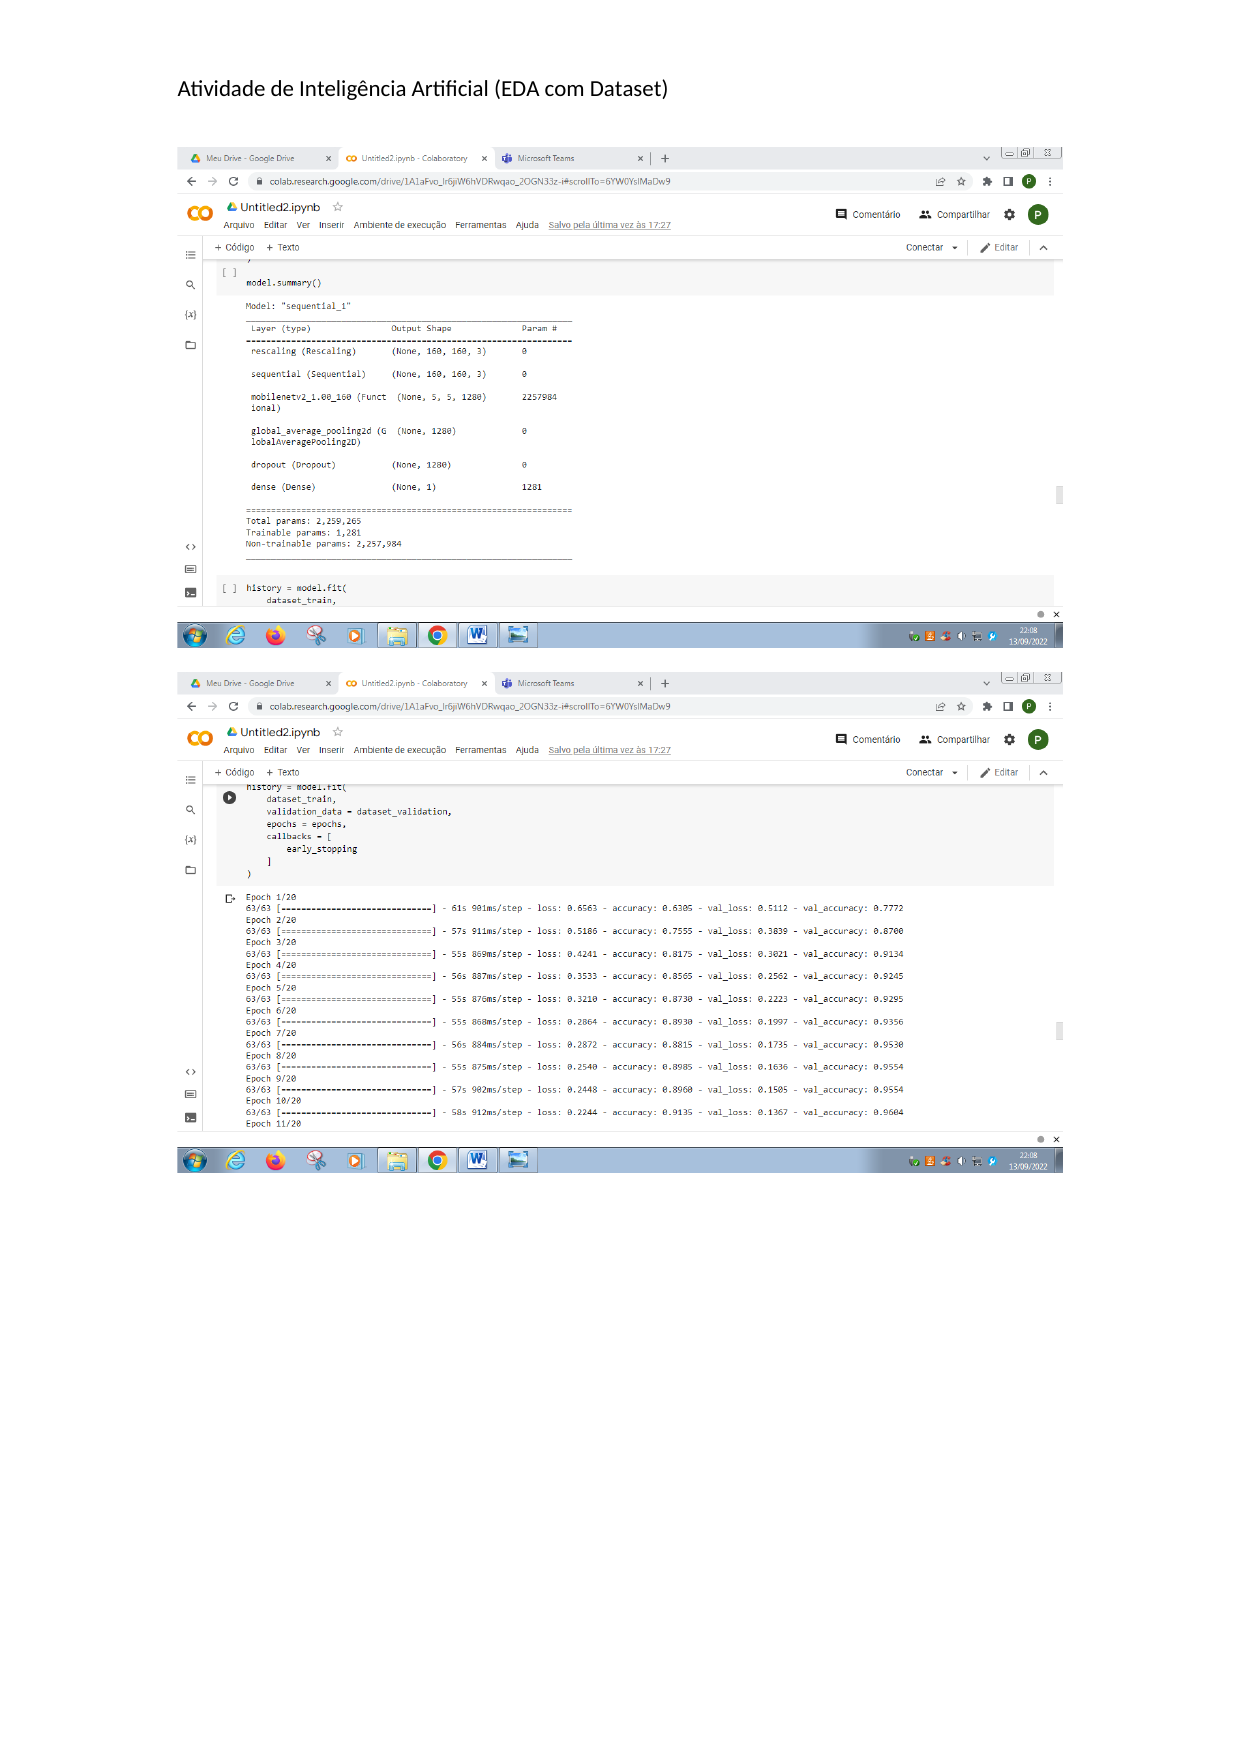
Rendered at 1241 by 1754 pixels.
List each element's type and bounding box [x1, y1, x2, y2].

picture [177, 672, 1063, 1173]
picture [177, 147, 1063, 648]
